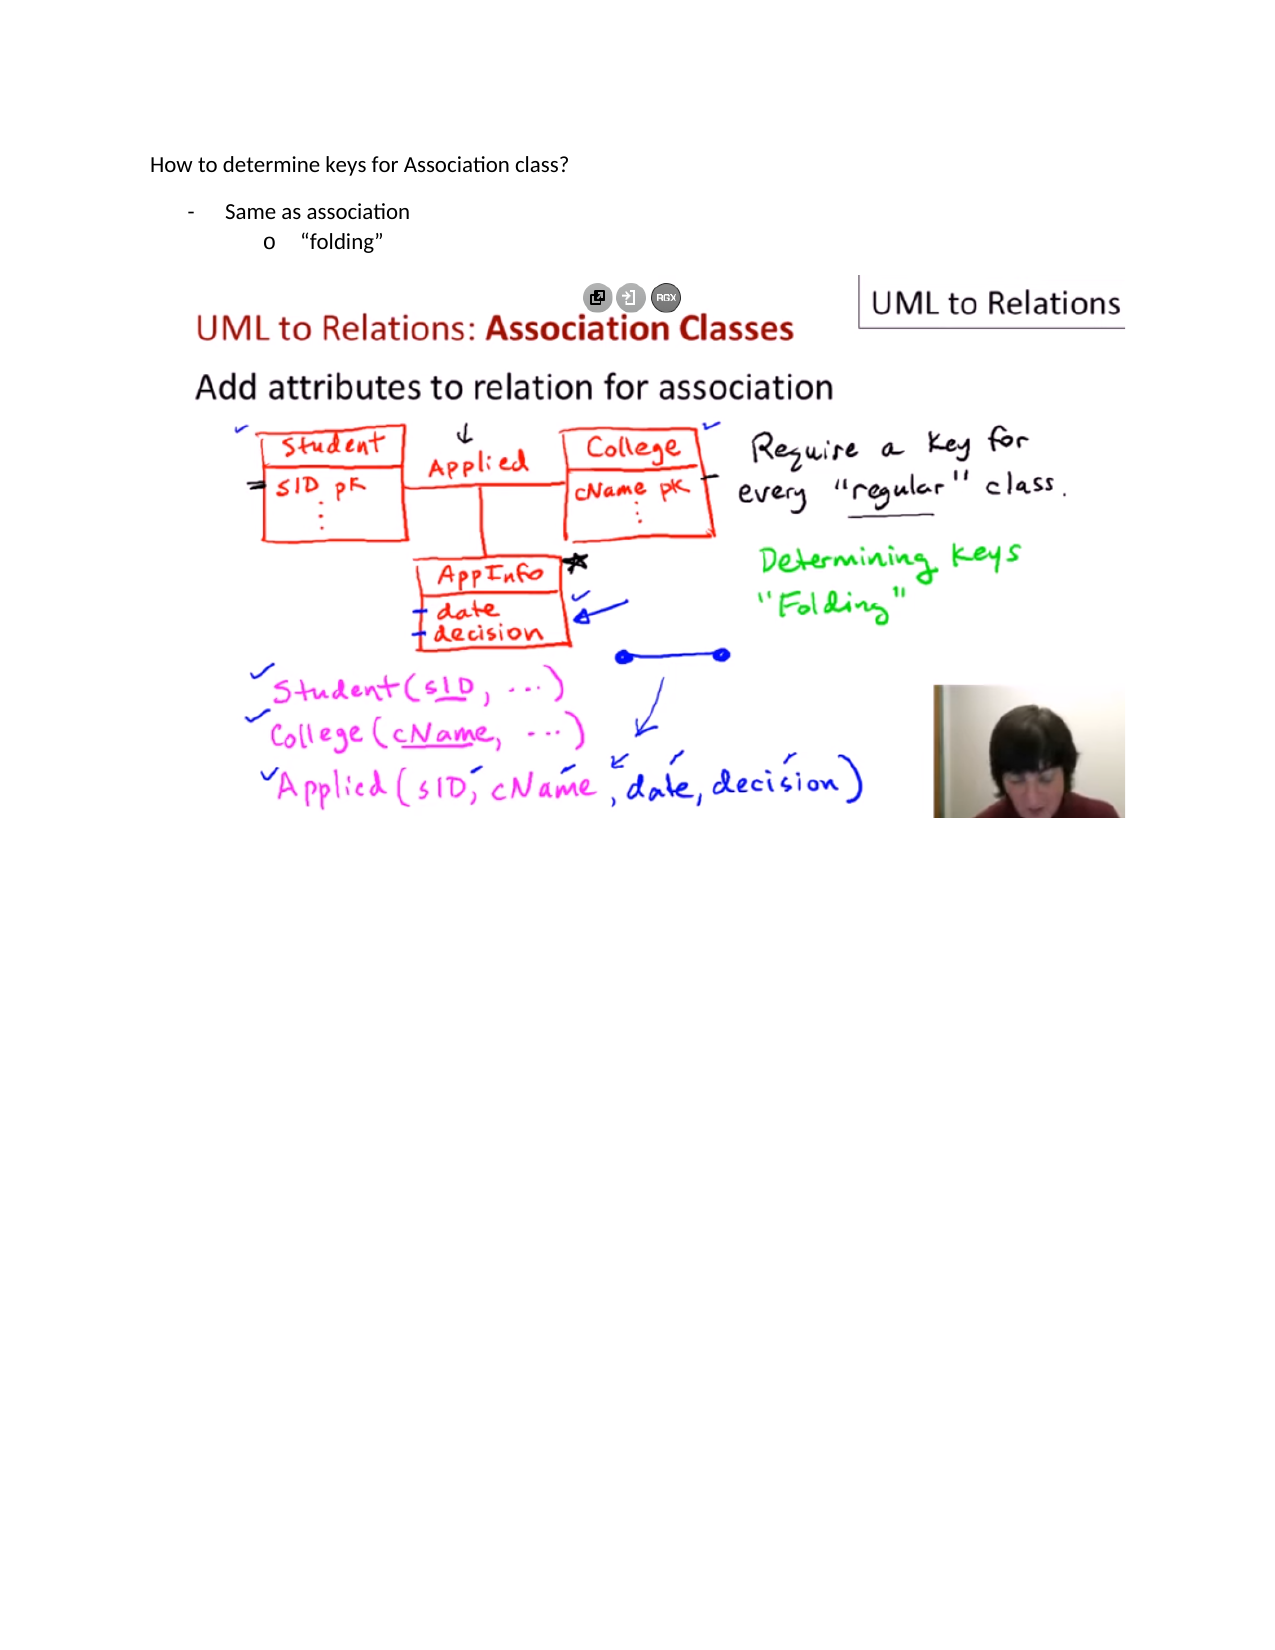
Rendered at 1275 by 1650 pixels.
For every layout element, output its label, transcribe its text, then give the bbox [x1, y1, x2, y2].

picture [150, 275, 1125, 818]
text How to determine keys for Association class? [150, 150, 1125, 178]
list Same as association [187, 197, 1125, 225]
list “folding” [262, 227, 1125, 256]
